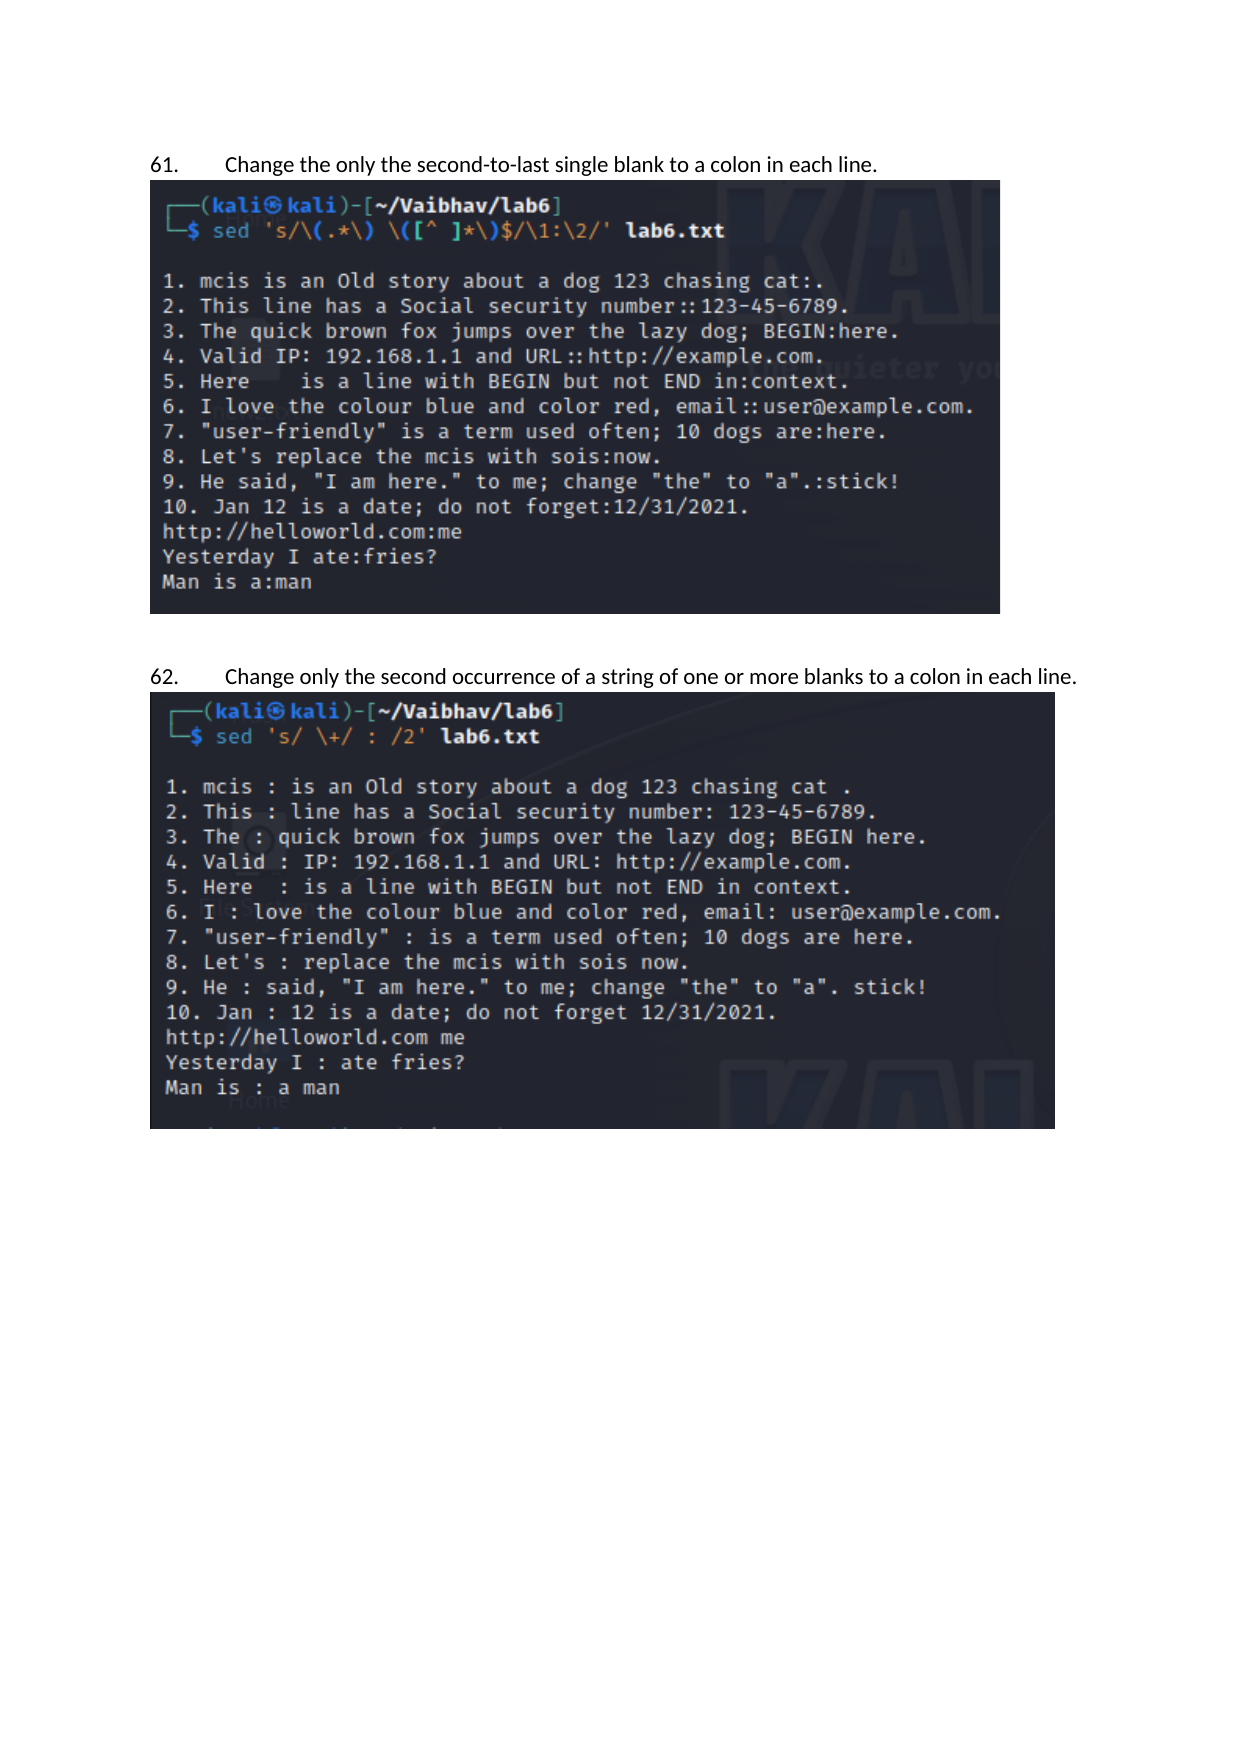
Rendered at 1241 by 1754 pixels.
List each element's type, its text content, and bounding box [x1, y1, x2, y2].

picture [150, 692, 1055, 1129]
picture [150, 180, 1001, 614]
